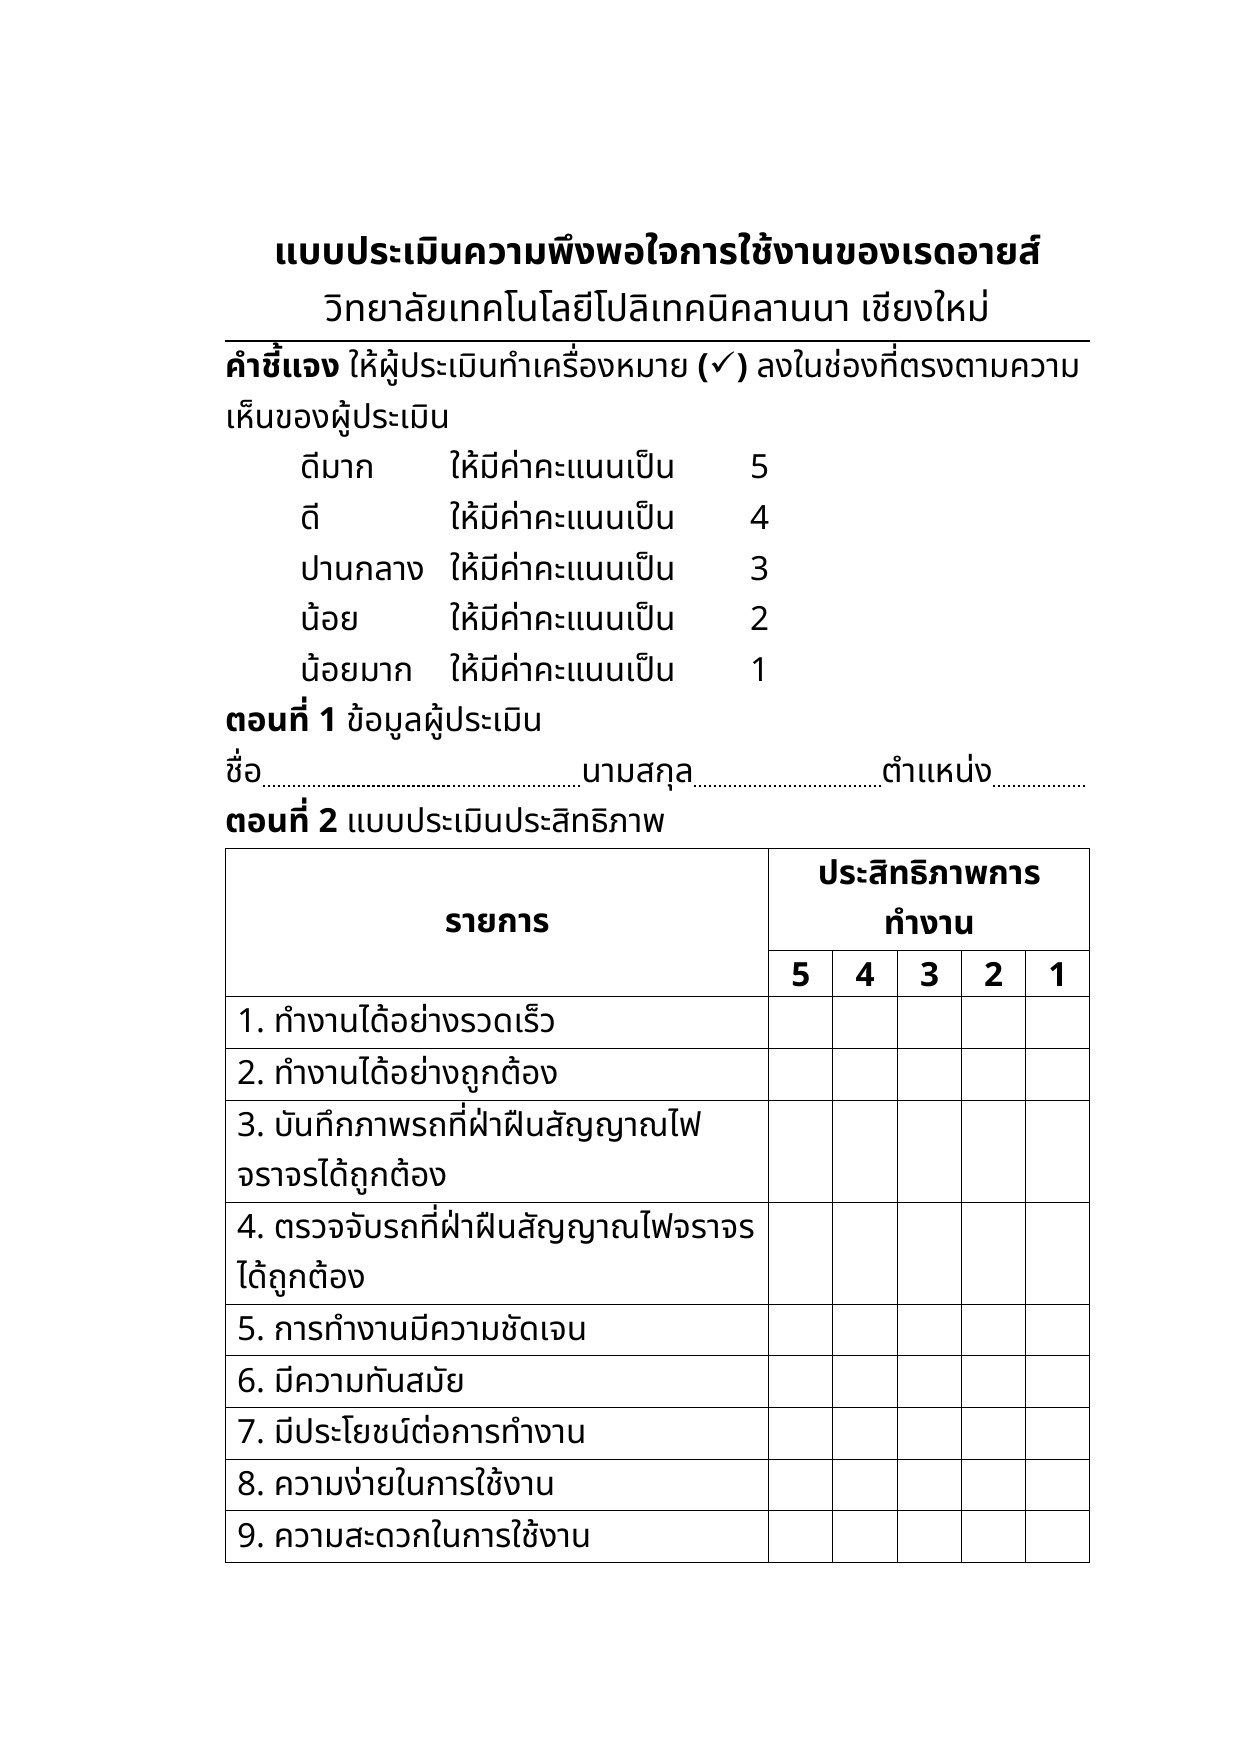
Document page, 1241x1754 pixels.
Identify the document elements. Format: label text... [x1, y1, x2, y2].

table_cell [769, 1408, 832, 1459]
table_cell [1026, 1460, 1089, 1510]
table_cell 5. การทำงานมีความชัดเจน [226, 1305, 768, 1355]
table_cell [1026, 1511, 1089, 1562]
table_cell 3 [898, 951, 961, 996]
table_cell [1026, 1049, 1089, 1099]
table_cell [1026, 1408, 1089, 1459]
table_cell [962, 997, 1025, 1048]
table_cell [833, 1049, 897, 1099]
text วิทยาลัยเทคโนโลยีโปลิเทคนิคลานนา เชียงใหม่ [225, 282, 1090, 340]
table_cell 7. มีประโยชน์ต่อการทำงาน [226, 1408, 768, 1459]
text ดีมาก ให้มีค่าคะแนนเป็น 5 [225, 443, 1090, 494]
table_cell [898, 1203, 961, 1304]
table_cell 8. ความง่ายในการใช้งาน [226, 1460, 768, 1510]
table_cell [833, 997, 897, 1048]
table_header รายการ [226, 849, 768, 996]
table_cell [833, 1101, 897, 1202]
table_cell [1026, 1203, 1089, 1304]
table_cell [898, 1408, 961, 1459]
table_cell [769, 1203, 832, 1304]
table_cell [962, 1305, 1025, 1355]
table_cell [898, 1101, 961, 1202]
table_cell [769, 997, 832, 1048]
table_cell [962, 1049, 1025, 1099]
table_cell [962, 1408, 1025, 1459]
table_cell [769, 1101, 832, 1202]
text ตอนที่ 2 แบบประเมินประสิทธิภาพ [225, 797, 1090, 848]
table_cell [1026, 1356, 1089, 1407]
table_cell [833, 1305, 897, 1355]
table_cell [833, 1408, 897, 1459]
text น้อย ให้มีค่าคะแนนเป็น 2 [225, 595, 1090, 646]
text ปานกลาง ให้มีค่าคะแนนเป็น 3 [225, 544, 1090, 595]
table_cell [962, 1203, 1025, 1304]
table_cell [833, 1356, 897, 1407]
table_cell 2. ทำงานได้อย่างถูกต้อง [226, 1049, 768, 1099]
table_cell [1026, 1305, 1089, 1355]
table_header ประสิทธิภาพการทำงาน [769, 849, 1089, 950]
table_cell [962, 1511, 1025, 1562]
table_cell [898, 1049, 961, 1099]
table_cell [898, 1305, 961, 1355]
table_cell [962, 1356, 1025, 1407]
text ตอนที่ 1 ข้อมูลผู้ประเมิน [225, 696, 1090, 747]
table_cell [898, 1511, 961, 1562]
text คำชี้แจง ให้ผู้ประเมินทำเครื่องหมาย () ลงในช่องที่ตรงตามความเห็นของผู้ประเมิน [225, 342, 1090, 443]
table_cell [1026, 1101, 1089, 1202]
table_cell [898, 1460, 961, 1510]
text น้อยมาก ให้มีค่าคะแนนเป็น 1 [225, 646, 1090, 696]
table_cell [769, 1460, 832, 1510]
table_cell 1 [1026, 951, 1089, 996]
table_cell 3. บันทึกภาพรถที่ฝ่าฝืนสัญญาณไฟจราจรได้ถูกต้อง [226, 1101, 768, 1202]
table_cell [962, 1101, 1025, 1202]
table_cell [769, 1356, 832, 1407]
table_cell [898, 1356, 961, 1407]
text ชื่อ นามสกุล ตำแหน่ง [225, 747, 1090, 797]
table_cell [833, 1511, 897, 1562]
text ดี ให้มีค่าคะแนนเป็น 4 [225, 494, 1090, 544]
table_cell 6. มีความทันสมัย [226, 1356, 768, 1407]
table_cell [833, 1460, 897, 1510]
table_cell [769, 1511, 832, 1562]
table_cell 5 [769, 951, 832, 996]
table_cell 4 [833, 951, 897, 996]
table_cell [898, 997, 961, 1048]
table_cell [769, 1305, 832, 1355]
table_cell 4. ตรวจจับรถที่ฝ่าฝืนสัญญาณไฟจราจรได้ถูกต้อง [226, 1203, 768, 1304]
table_cell [769, 1049, 832, 1099]
table_cell 1. ทำงานได้อย่างรวดเร็ว [226, 997, 768, 1048]
table_cell [833, 1203, 897, 1304]
table_cell 9. ความสะดวกในการใช้งาน [226, 1511, 768, 1562]
table_cell 2 [962, 951, 1025, 996]
table_cell [1026, 997, 1089, 1048]
text แบบประเมินความพึงพอใจการใช้งานของเรดอายส์ [225, 225, 1090, 282]
table_cell [962, 1460, 1025, 1510]
